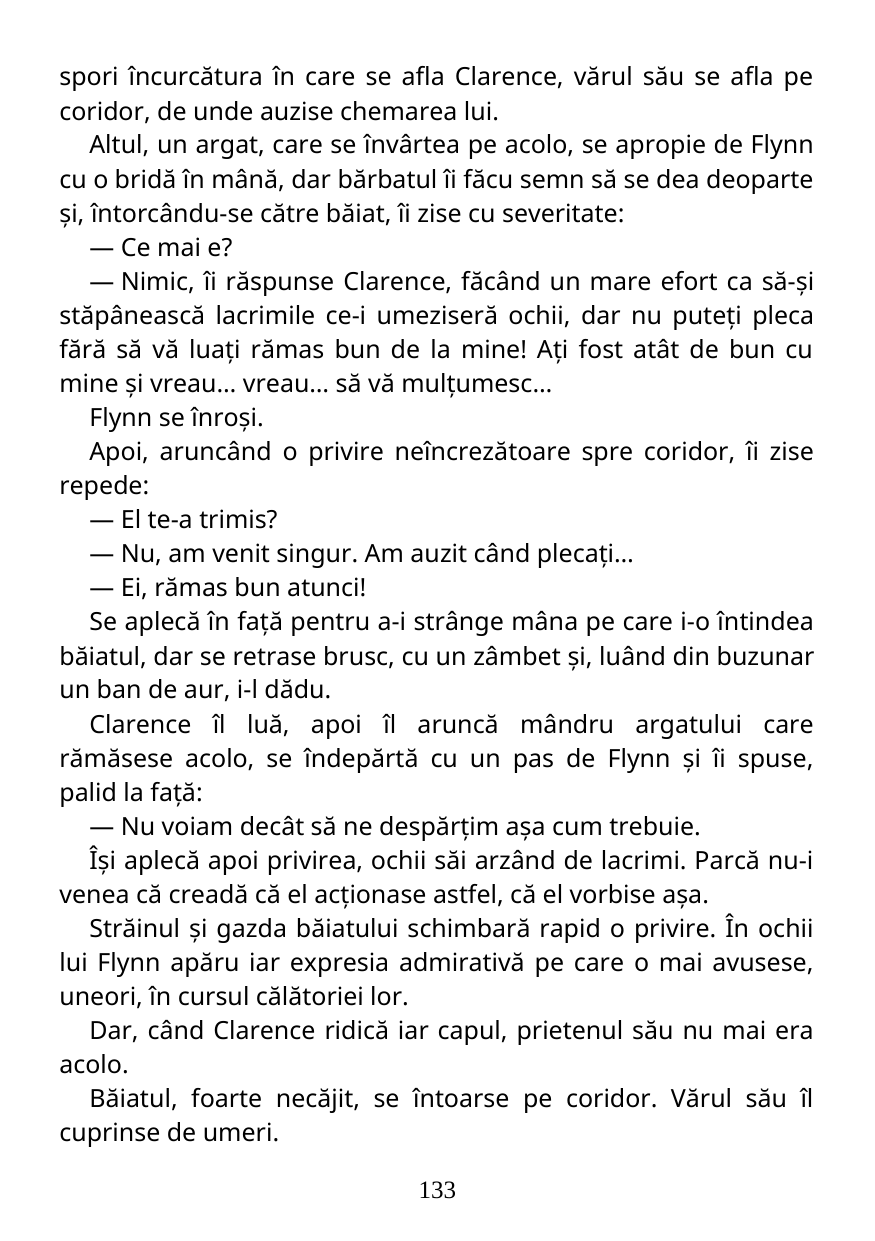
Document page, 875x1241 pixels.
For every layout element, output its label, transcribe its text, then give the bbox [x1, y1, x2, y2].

text Se aplecă în faţă pentru a-i strânge mâna pe care i-o întindea băiatul, dar se retrase brusc, cu un zâmbet şi, luând din buzunar un ban de aur, i-l dădu. [59, 604, 815, 706]
text — Ei, rămas bun atunci! [59, 570, 815, 604]
text — El te-a trimis? [59, 502, 815, 536]
text Altul, un argat, care se învârtea pe acolo, se apropie de Flynn cu o bridă în mână, dar bărbatul îi făcu semn să se dea deoparte şi, întorcându-se către băiat, îi zise cu severitate: [59, 127, 815, 229]
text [59, 59, 815, 127]
text — Nimic, îi răspunse Clarence, făcând un mare efort ca să-şi stăpânească lacrimile ce-i umeziseră ochii, dar nu puteţi pleca fără să vă luaţi rămas bun de la mine! Aţi fost atât de bun cu mine şi vreau… vreau… să vă mulţumesc… [59, 263, 815, 400]
text Îşi aplecă apoi privirea, ochii săi arzând de lacrimi. Parcă nu-i venea că creadă că el acţionase astfel, că el vorbise aşa. [59, 842, 815, 911]
text — Ce mai e? [59, 229, 815, 263]
text Flynn se înroşi. [59, 400, 815, 434]
text Băiatul, foarte necăjit, se întoarse pe coridor. Vărul său îl cuprinse de umeri. [59, 1081, 815, 1149]
text Clarence îl luă, apoi îl aruncă mândru argatului care rămăsese acolo, se îndepărtă cu un pas de Flynn şi îi spuse, palid la faţă: [59, 706, 815, 808]
text Străinul şi gazda băiatului schimbară rapid o privire. În ochii lui Flynn apăru iar expresia admirativă pe care o mai avusese, uneori, în cursul călătoriei lor. [59, 911, 815, 1013]
text — Nu voiam decât să ne despărţim aşa cum trebuie. [59, 808, 815, 842]
text Dar, când Clarence ridică iar capul, prietenul său nu mai era acolo. [59, 1013, 815, 1081]
text Apoi, aruncând o privire neîncrezătoare spre coridor, îi zise repede: [59, 434, 815, 502]
text — Nu, am venit singur. Am auzit când plecaţi… [59, 536, 815, 570]
